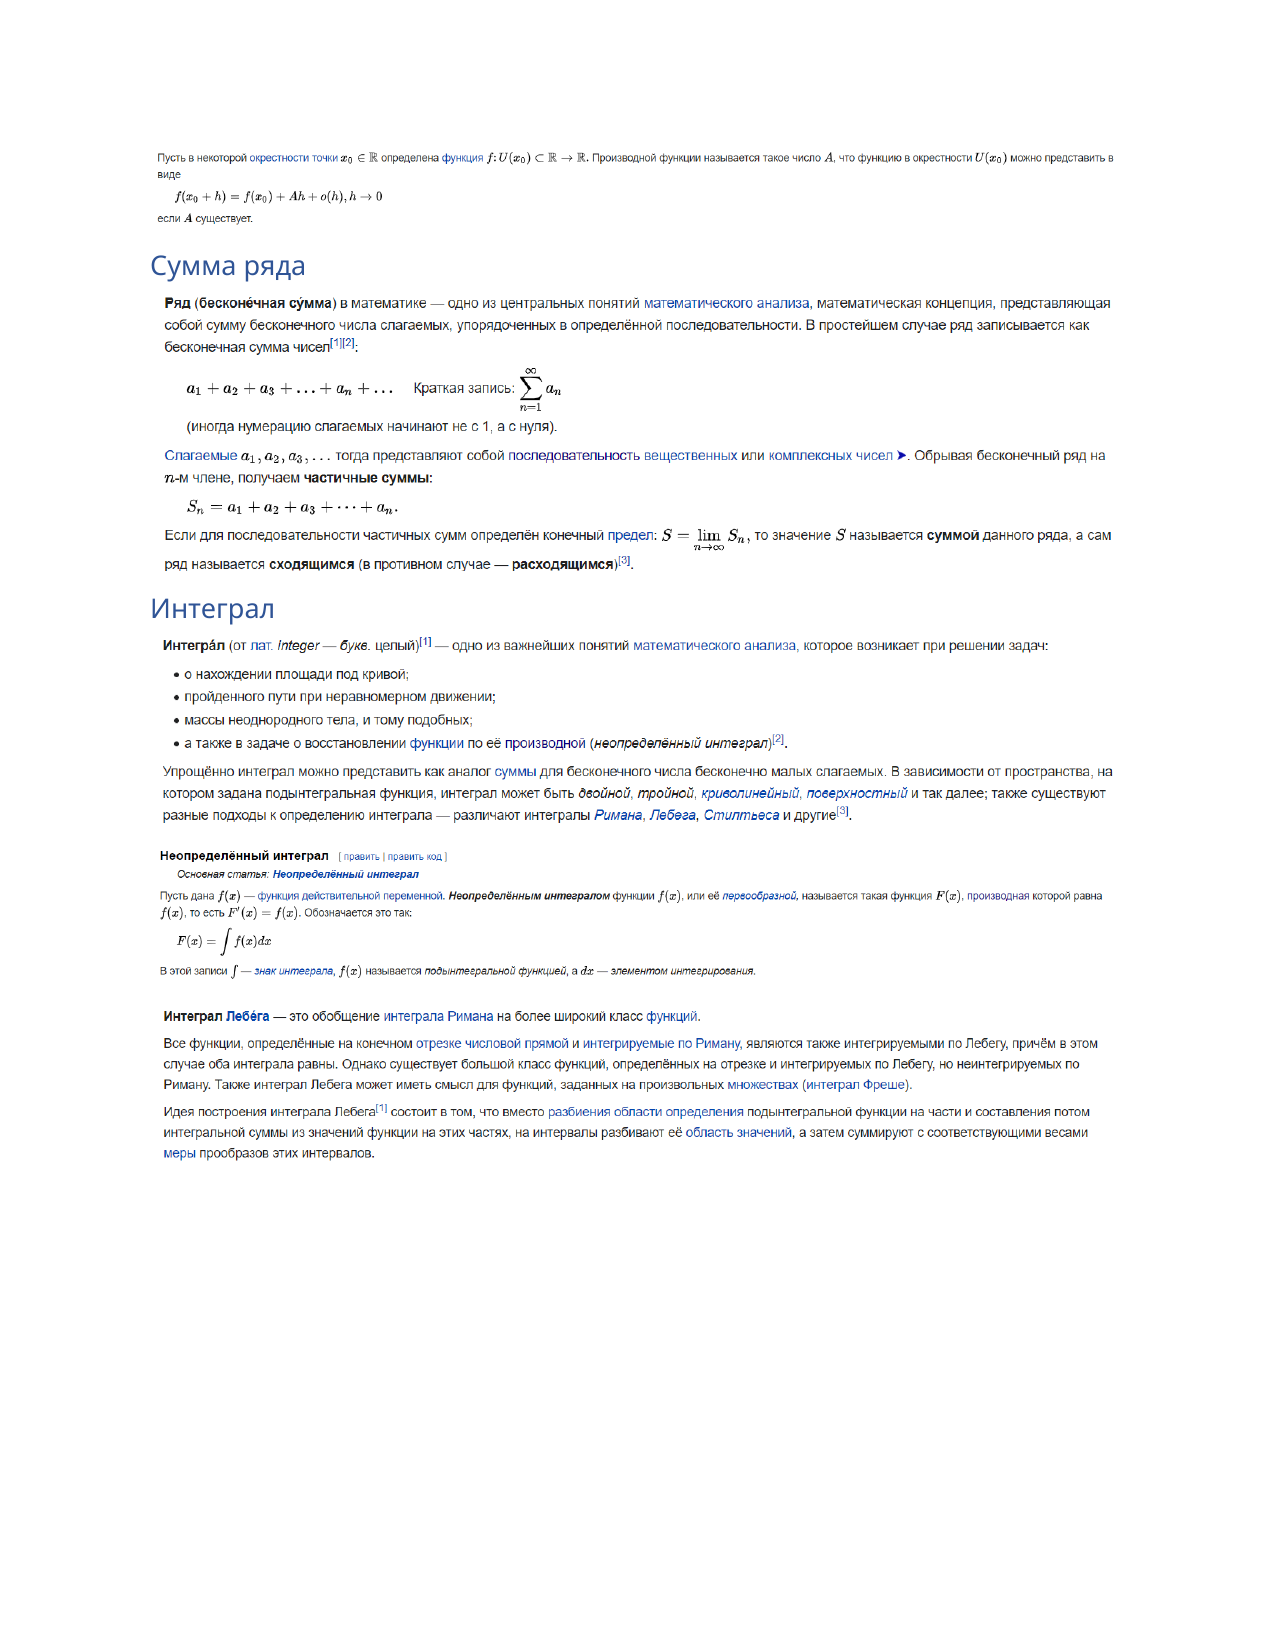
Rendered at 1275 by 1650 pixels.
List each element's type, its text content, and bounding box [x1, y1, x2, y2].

picture [150, 629, 1125, 827]
picture [150, 286, 1125, 571]
subtitle Сумма ряда [150, 247, 1125, 284]
subtitle Интеграл [150, 590, 1125, 627]
picture [150, 845, 1125, 981]
picture [150, 150, 1125, 228]
picture [150, 999, 1125, 1163]
